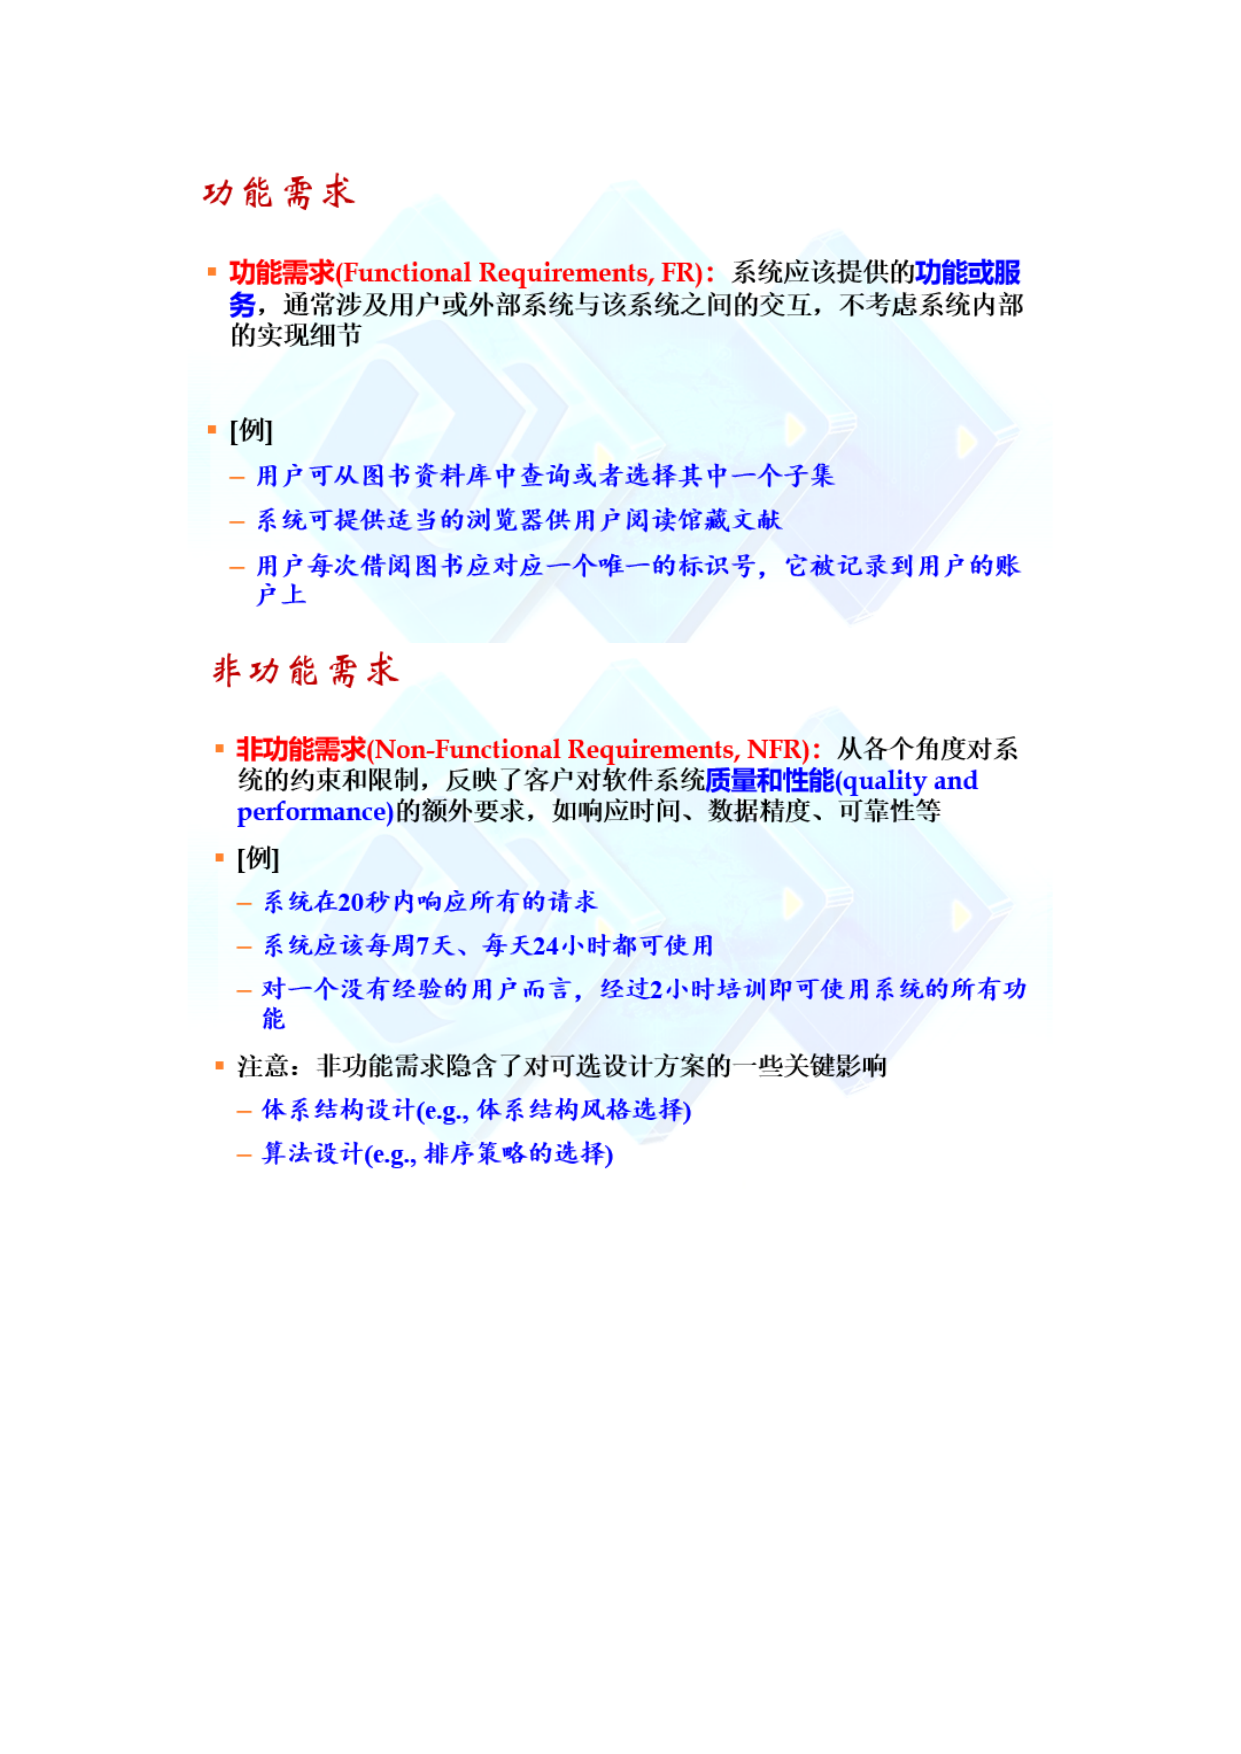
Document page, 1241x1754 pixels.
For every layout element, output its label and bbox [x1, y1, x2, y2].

picture [187, 162, 1053, 643]
picture [187, 649, 1053, 1189]
